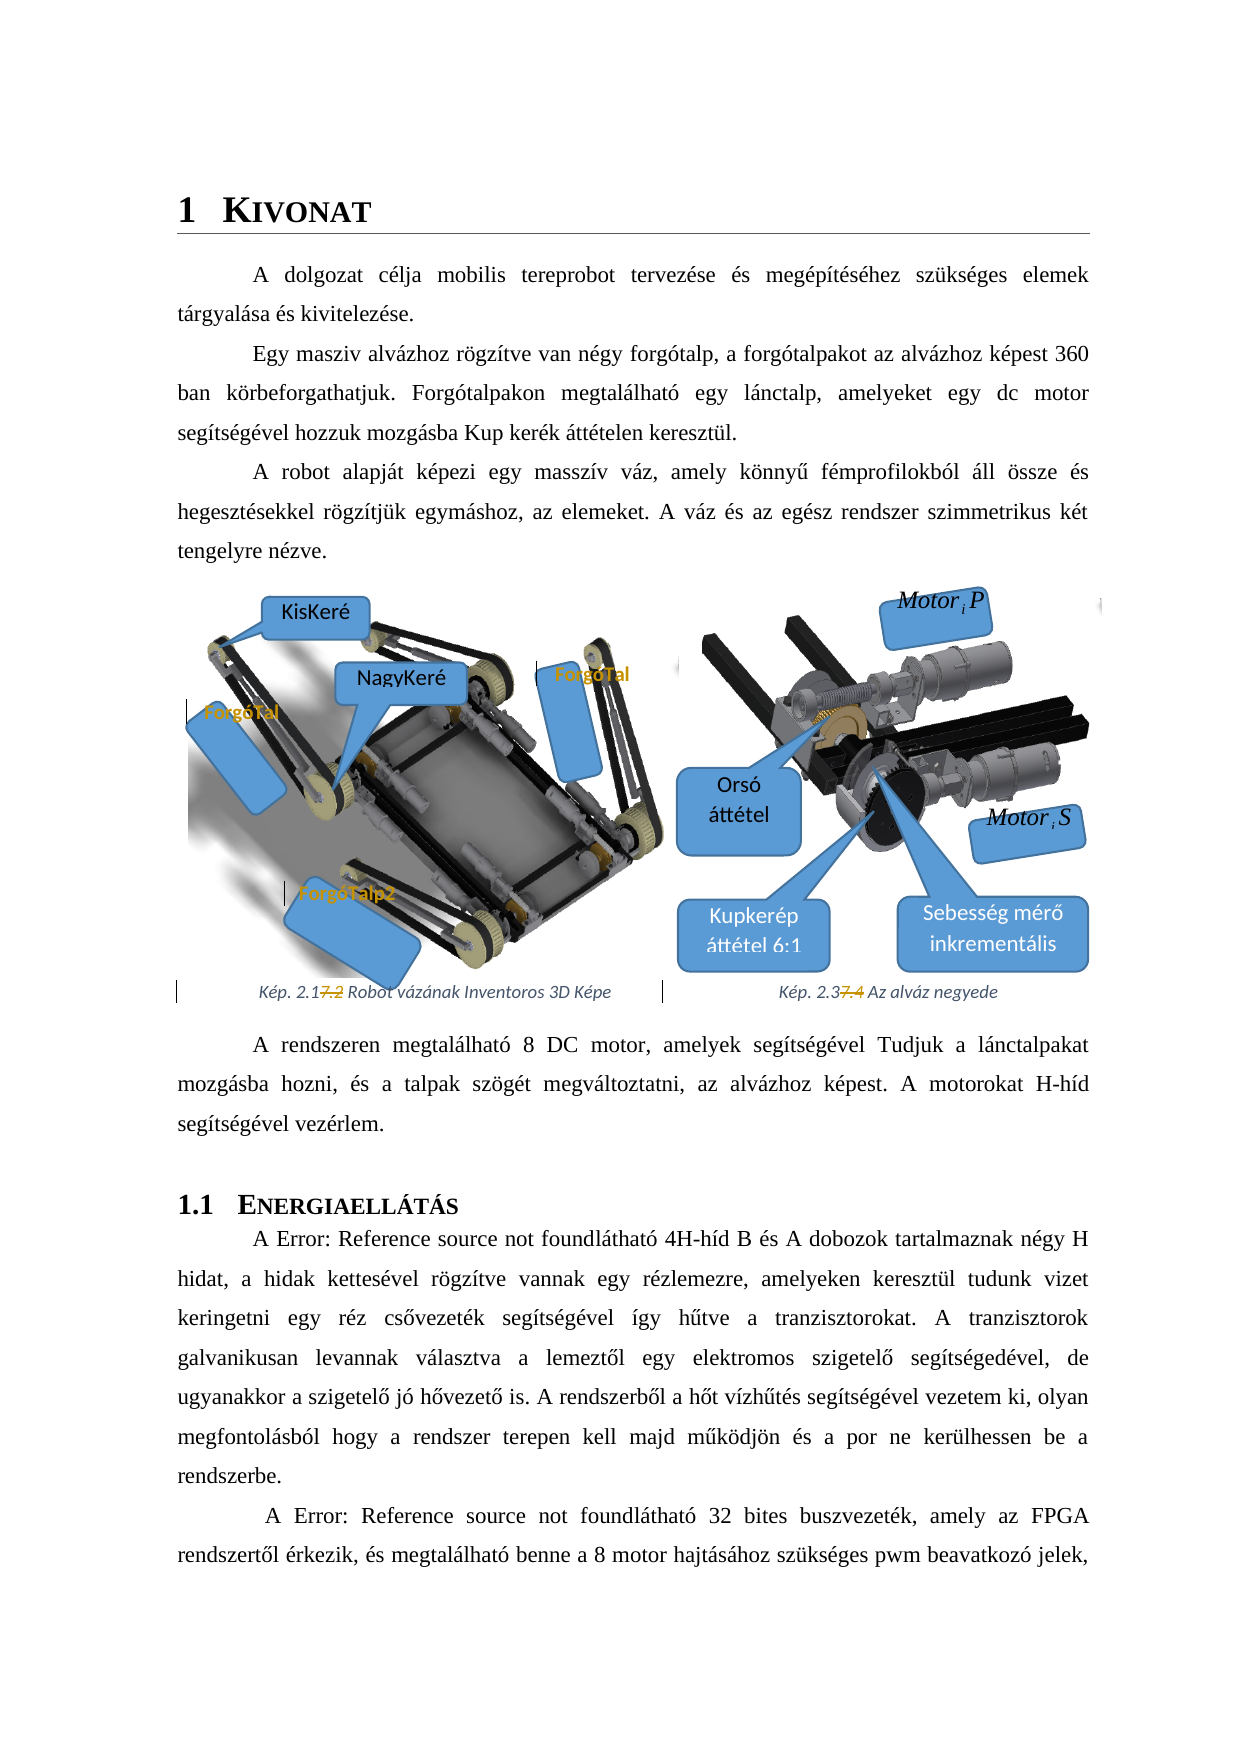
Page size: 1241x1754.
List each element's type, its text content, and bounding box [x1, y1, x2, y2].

text Egy masziv alvázhoz rögzítve van négy forgótalp, a forgótalpakot az alvázhoz képest 360 ban körbeforgathatjuk. Forgótalpakon megtalálható egy lánctalp, amelyeket egy dc motor segítségével hozzuk mozgásba Kup kerék áttételen keresztül. [177, 340, 1090, 445]
text A dolgozat célja mobilis tereprobot tervezése és megépítéséhez szükséges elemek tárgyalása és kivitelezése. [177, 287, 1090, 327]
picture [702, 598, 1102, 895]
picture [188, 616, 679, 978]
subtitle Kivonat [177, 187, 1090, 233]
text A robot alapját képezi egy masszív váz, amely könnyű fémprofilokból áll össze és hegesztésekkel rögzítjük egymáshoz, az elemeket. A váz és az egész rendszer szimmetrikus két tengelyre nézve. [177, 458, 1090, 564]
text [177, 1502, 1090, 1567]
subtitle Energiaellátás [177, 1187, 1090, 1220]
text A rendszeren megtalálható 8 DC motor, amelyek segítségével Tudjuk a lánctalpakat mozgásba hozni, és a talpak szögét megváltoztatni, az alvázhoz képest. A motorokat H-híd segítségével vezérlem. [177, 1031, 1090, 1136]
